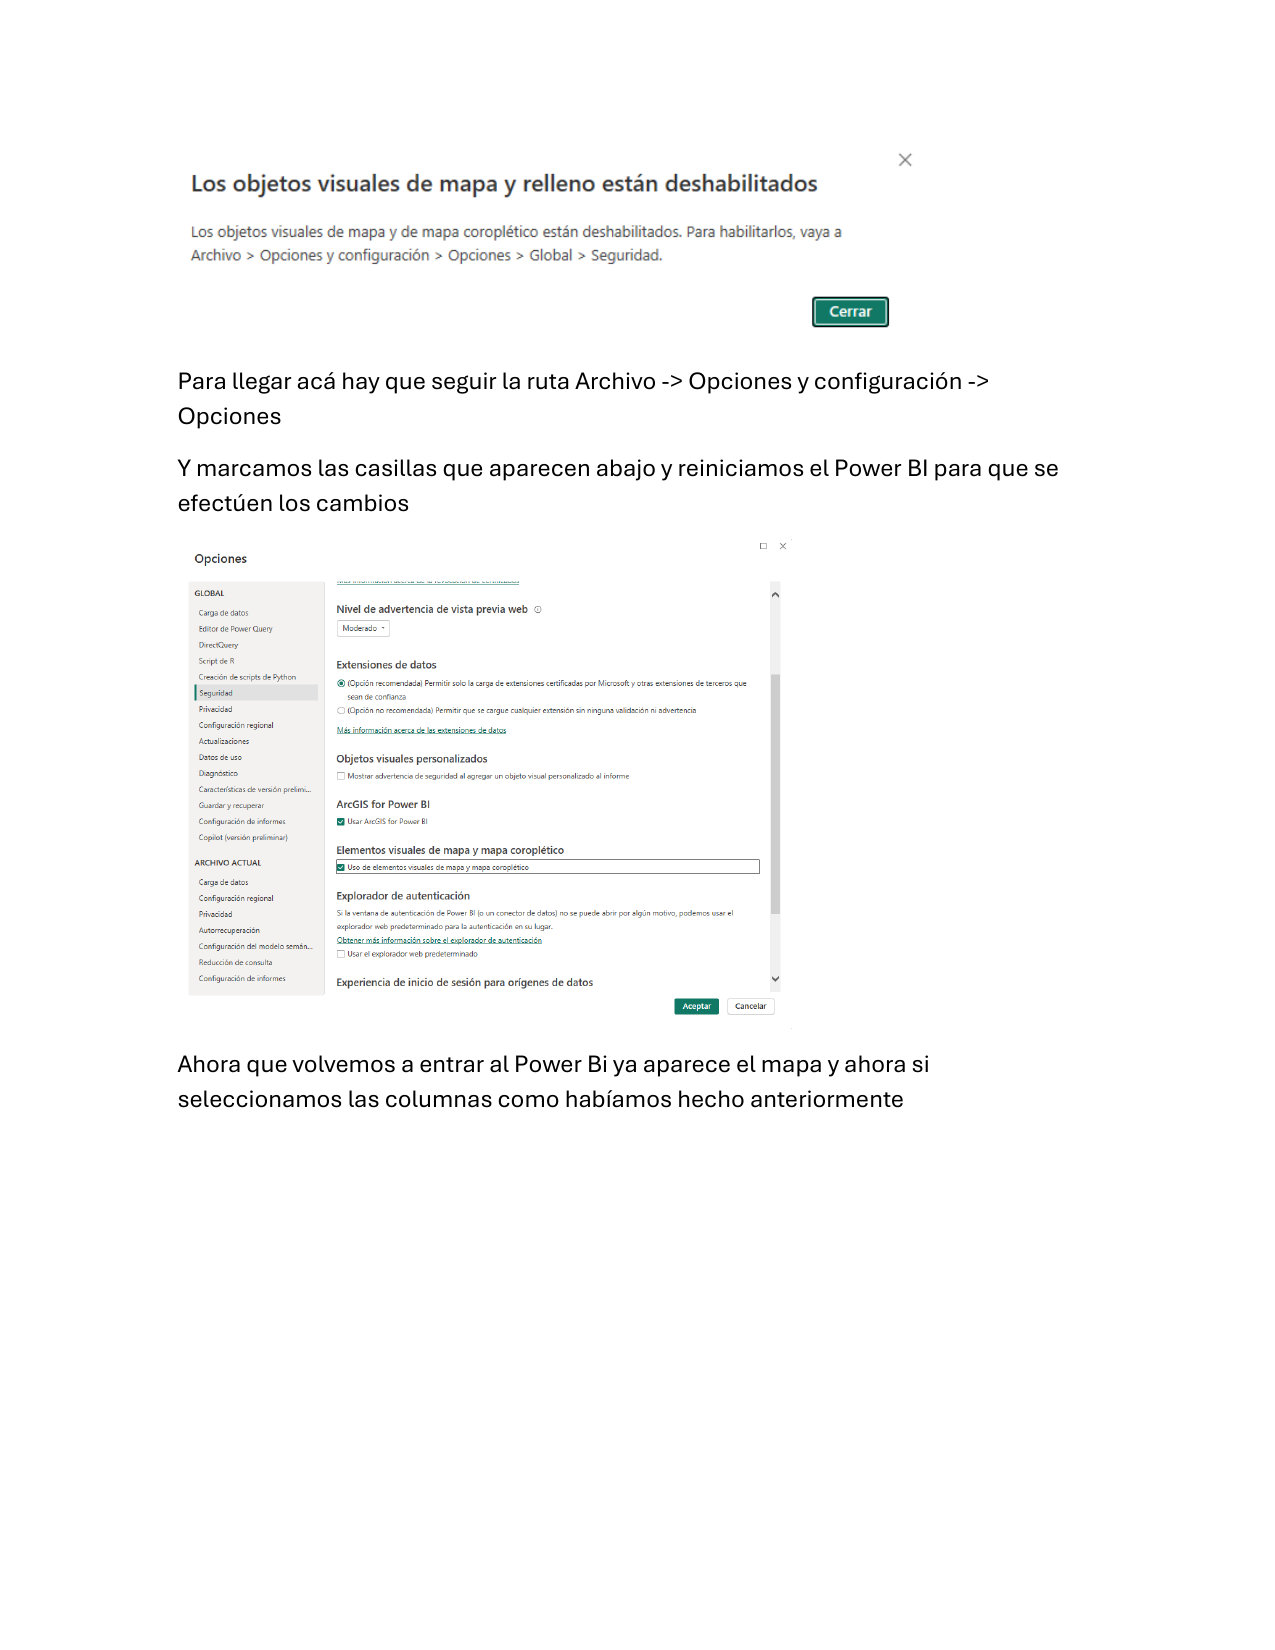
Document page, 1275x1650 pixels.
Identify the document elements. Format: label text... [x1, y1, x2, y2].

text Ahora que volvemos a entrar al Power Bi ya aparece el mapa y ahora si seleccionamos las columnas como habíamos hecho anteriormente [177, 1049, 1098, 1115]
text Para llegar acá hay que seguir la ruta Archivo -> Opciones y configuración -> Opciones [177, 366, 1098, 432]
picture [177, 147, 917, 346]
picture [177, 539, 792, 1029]
text Y marcamos las casillas que aparecen abajo y reiniciamos el Power BI para que se efectúen los cambios [177, 453, 1098, 518]
